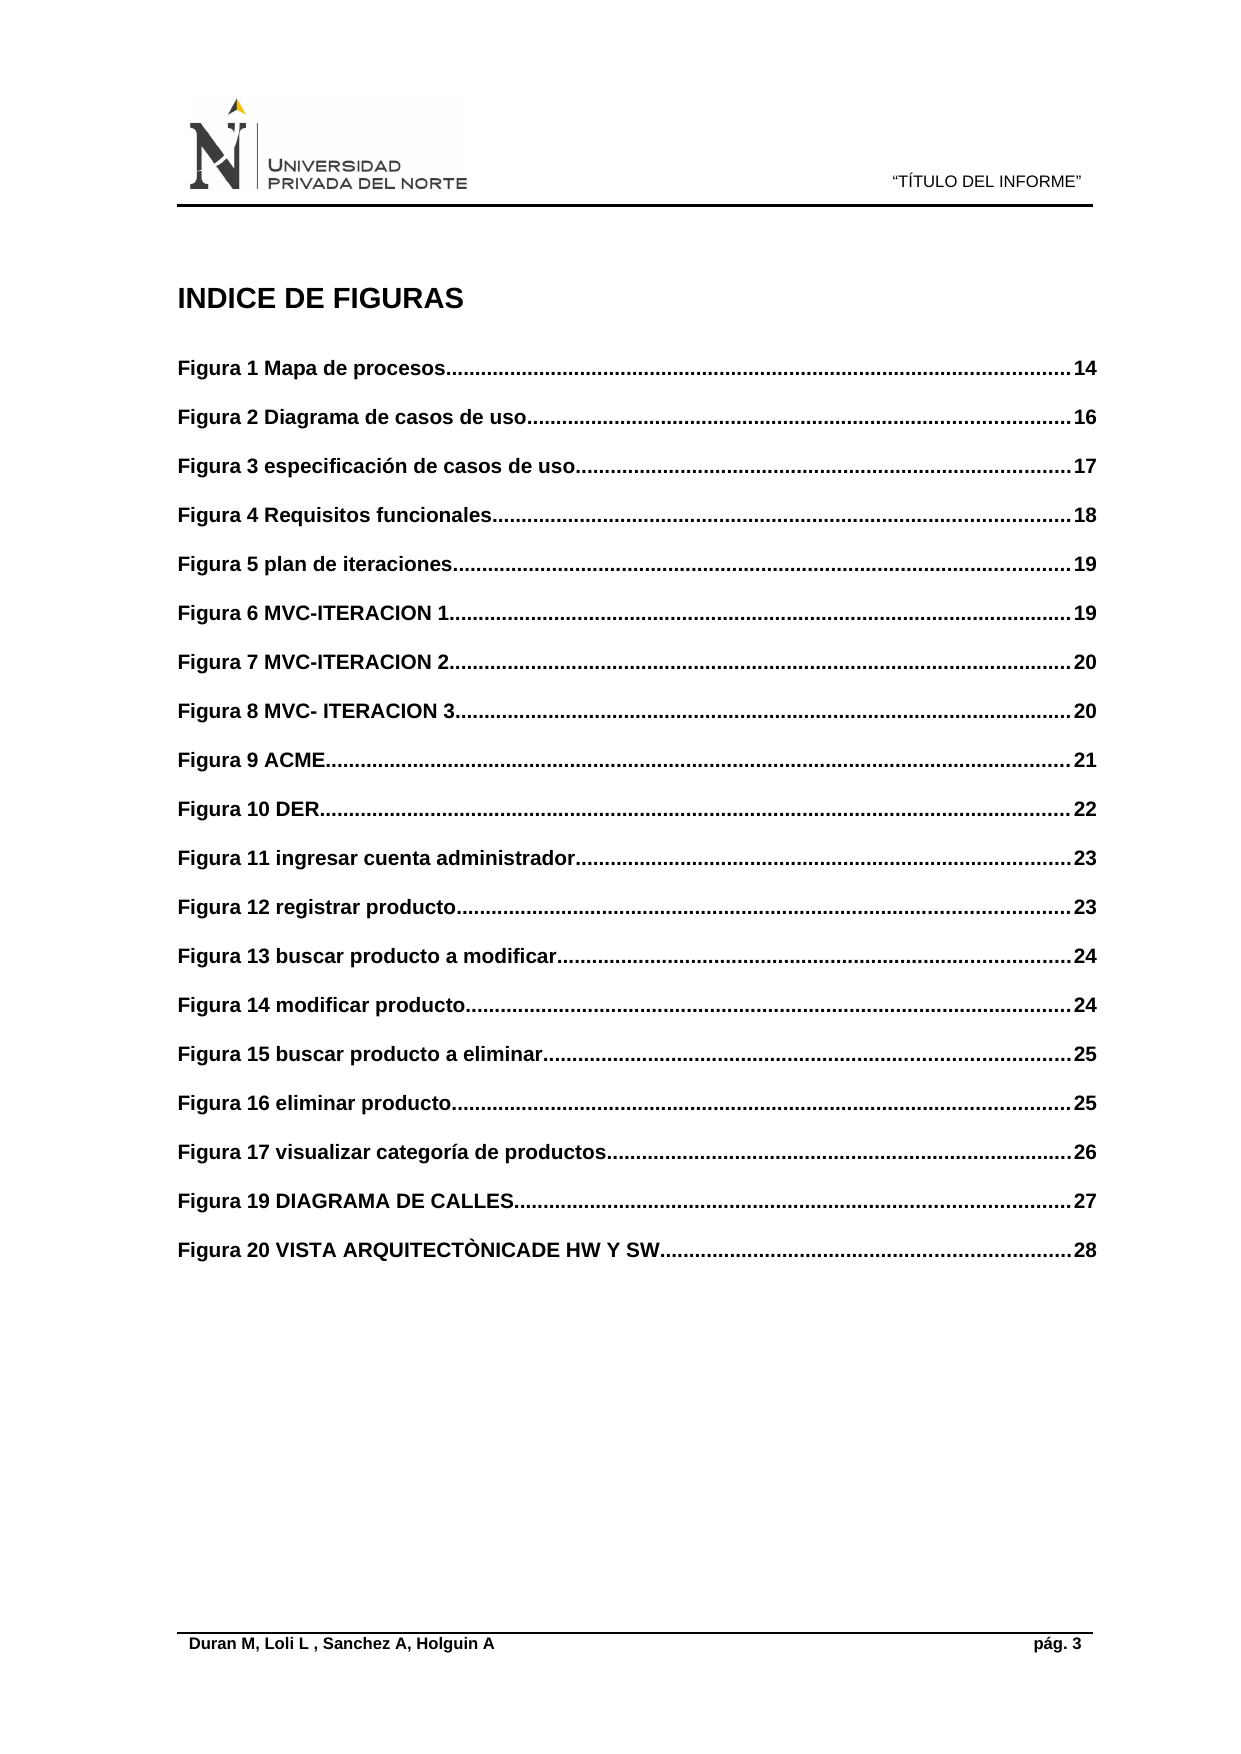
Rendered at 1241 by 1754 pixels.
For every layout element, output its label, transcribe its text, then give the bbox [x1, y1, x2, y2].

text Figura 4 Requisitos funcionales 18 [177, 503, 1092, 527]
text INDICE DE FIGURAS [177, 281, 1092, 314]
text Figura 2 Diagrama de casos de uso 16 [177, 405, 1092, 429]
text Figura 20 VISTA ARQUITECTÒNICADE HW Y SW 28 [177, 1237, 1092, 1261]
text Figura 7 MVC-ITERACION 2 20 [177, 650, 1092, 674]
picture [188, 95, 469, 191]
text Figura 17 visualizar categoría de productos 26 [177, 1139, 1092, 1163]
text Figura 9 ACME 21 [177, 748, 1092, 772]
text Figura 6 MVC-ITERACION 1 19 [177, 601, 1092, 625]
text Figura 10 DER 22 [177, 797, 1092, 821]
text Figura 1 Mapa de procesos 14 [177, 356, 1092, 380]
text Figura 19 DIAGRAMA DE CALLES 27 [177, 1188, 1092, 1212]
text Figura 15 buscar producto a eliminar 25 [177, 1042, 1092, 1066]
text Figura 16 eliminar producto 25 [177, 1091, 1092, 1114]
text Figura 8 MVC- ITERACION 3 20 [177, 699, 1092, 723]
text Figura 12 registrar producto 23 [177, 895, 1092, 919]
text Figura 3 especificación de casos de uso 17 [177, 454, 1092, 478]
text Figura 11 ingresar cuenta administrador 23 [177, 846, 1092, 870]
text Figura 14 modificar producto 24 [177, 993, 1092, 1017]
text Figura 13 buscar producto a modificar 24 [177, 944, 1092, 968]
text Figura 5 plan de iteraciones 19 [177, 552, 1092, 576]
